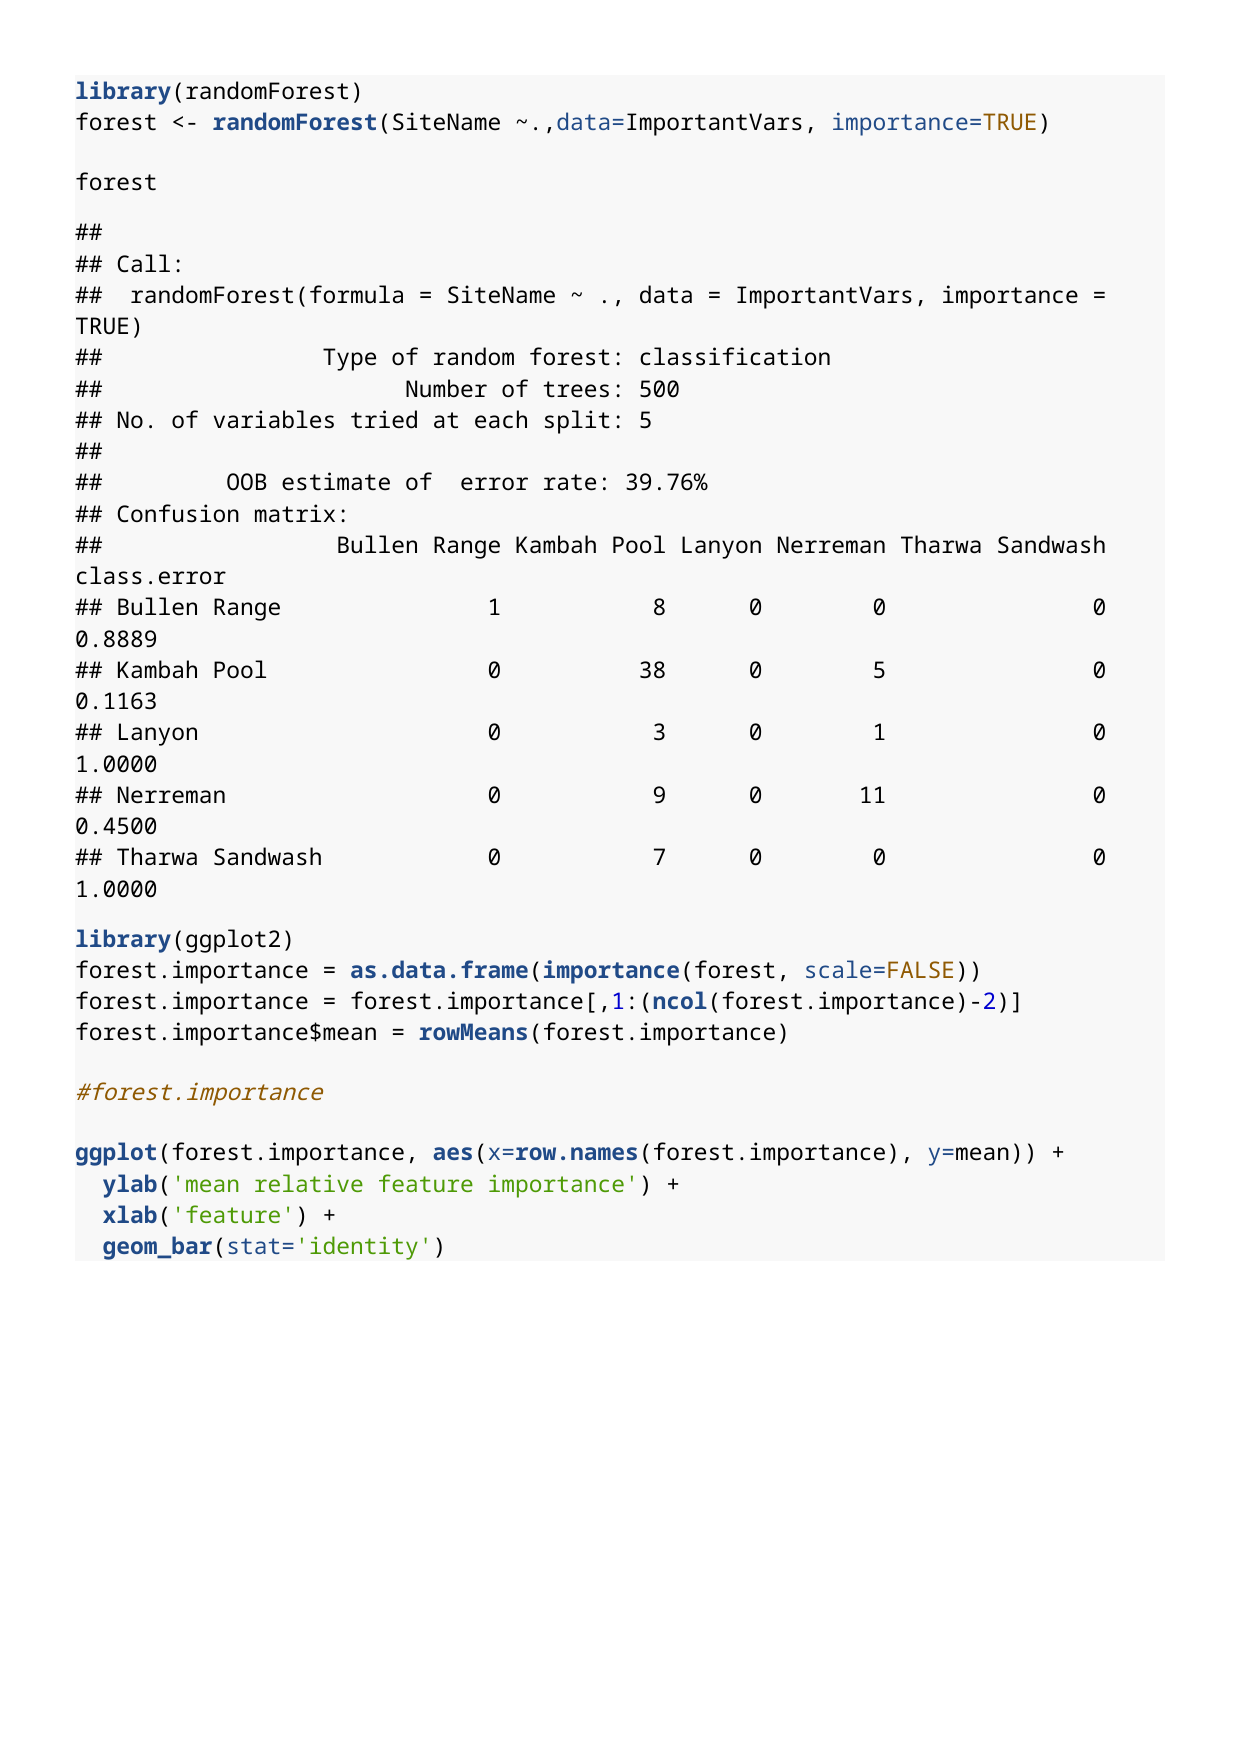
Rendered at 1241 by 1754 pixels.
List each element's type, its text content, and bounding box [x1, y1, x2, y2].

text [75, 75, 1165, 197]
text ## ## Call: ## randomForest(formula = SiteName ~ ., data = ImportantVars, importance = TRUE) ## Type of random forest: classification ## Number of trees: 500 ## No. of variables tried at each split: 5 ## ## OOB estimate of error rate: 39.76% ## Confusion matrix: ## Bullen Range Kambah Pool Lanyon Nerreman Tharwa Sandwash class.error ## Bullen Range 1 8 0 0 0 0.8889 ## Kambah Pool 0 38 0 5 0 0.1163 ## Lanyon 0 3 0 1 0 1.0000 ## Nerreman 0 9 0 11 0 0.4500 ## Tharwa Sandwash 0 7 0 0 0 1.0000 [75, 216, 1165, 904]
text library(ggplot2) forest.importance = as.data.frame(importance(forest, scale=FALSE)) forest.importance = forest.importance[,1:(ncol(forest.importance)-2)] forest.importance$mean = rowMeans(forest.importance) #forest.importance ggplot(forest.importance, aes(x=row.names(forest.importance), y=mean)) + ylab('mean relative feature importance') + xlab('feature') + geom_bar(stat='identity') [75, 922, 1165, 1261]
